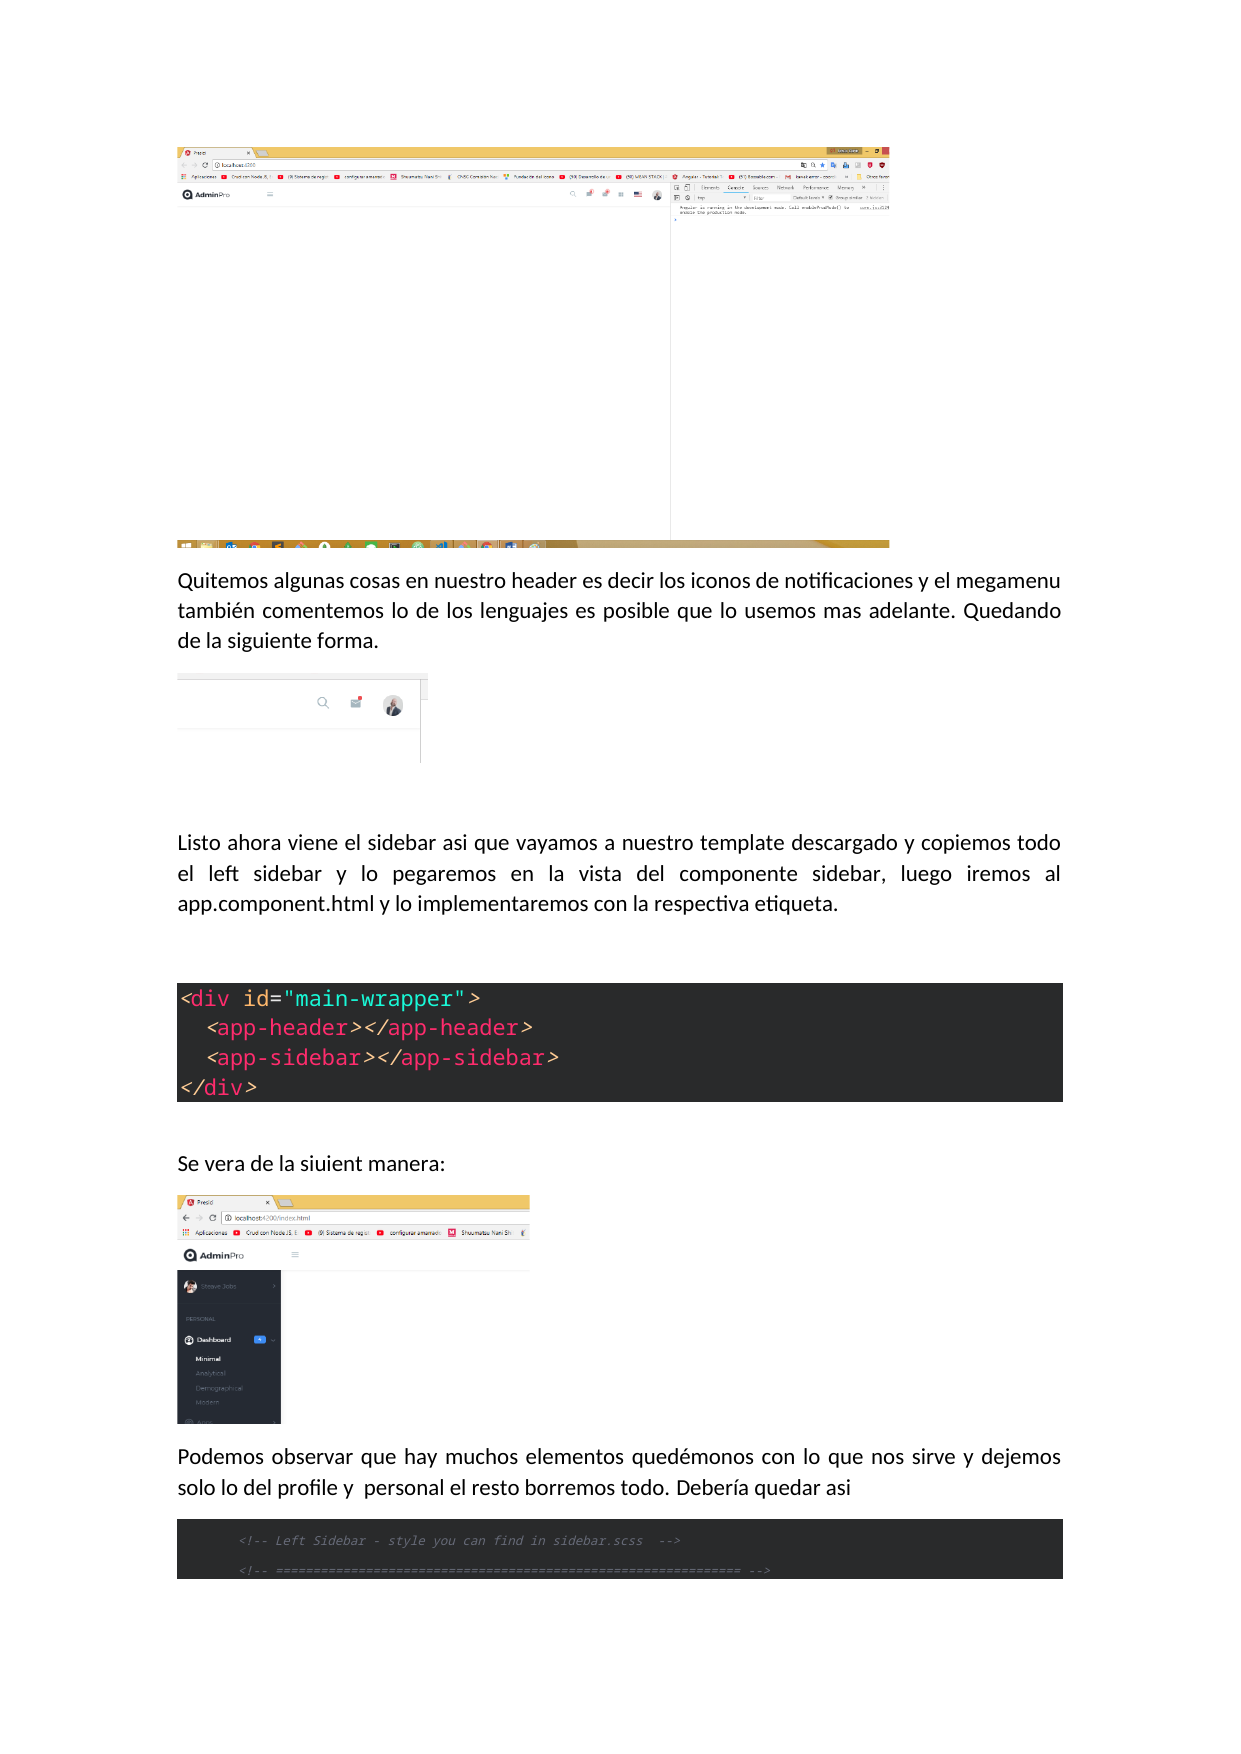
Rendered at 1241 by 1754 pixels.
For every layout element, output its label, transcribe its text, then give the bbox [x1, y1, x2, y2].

text Listo ahora viene el sidebar asi que vayamos a nuestro template descargado y copiemos todo el left sidebar y lo pegaremos en la vista del componente sidebar, luego iremos al app.component.html y lo implementaremos con la respectiva etiqueta. [177, 828, 1063, 917]
text <!-- Left Sidebar - style you can find in sidebar.scss --> [177, 1519, 1063, 1549]
text <app-header></app-header> [177, 1012, 1063, 1042]
text <app-sidebar></app-sidebar> [177, 1042, 1063, 1072]
text </div> [177, 1072, 1063, 1102]
text Quitemos algunas cosas en nuestro header es decir los iconos de notificaciones y el megamenu también comentemos lo de los lenguajes es posible que lo usemos mas adelante. Quedando de la siguiente forma. [177, 566, 1063, 655]
text <!-- ============================================================== --> [177, 1549, 1063, 1579]
text <div id="main-wrapper"> [177, 983, 1063, 1012]
text Podemos observar que hay muchos elementos quedémonos con lo que nos sirve y dejemos solo lo del profile y personal el resto borremos todo. Debería quedar asi [177, 1442, 1063, 1501]
picture [177, 673, 428, 763]
picture [177, 147, 890, 548]
picture [177, 1195, 530, 1424]
text Se vera de la siuient manera: [177, 1149, 1063, 1177]
